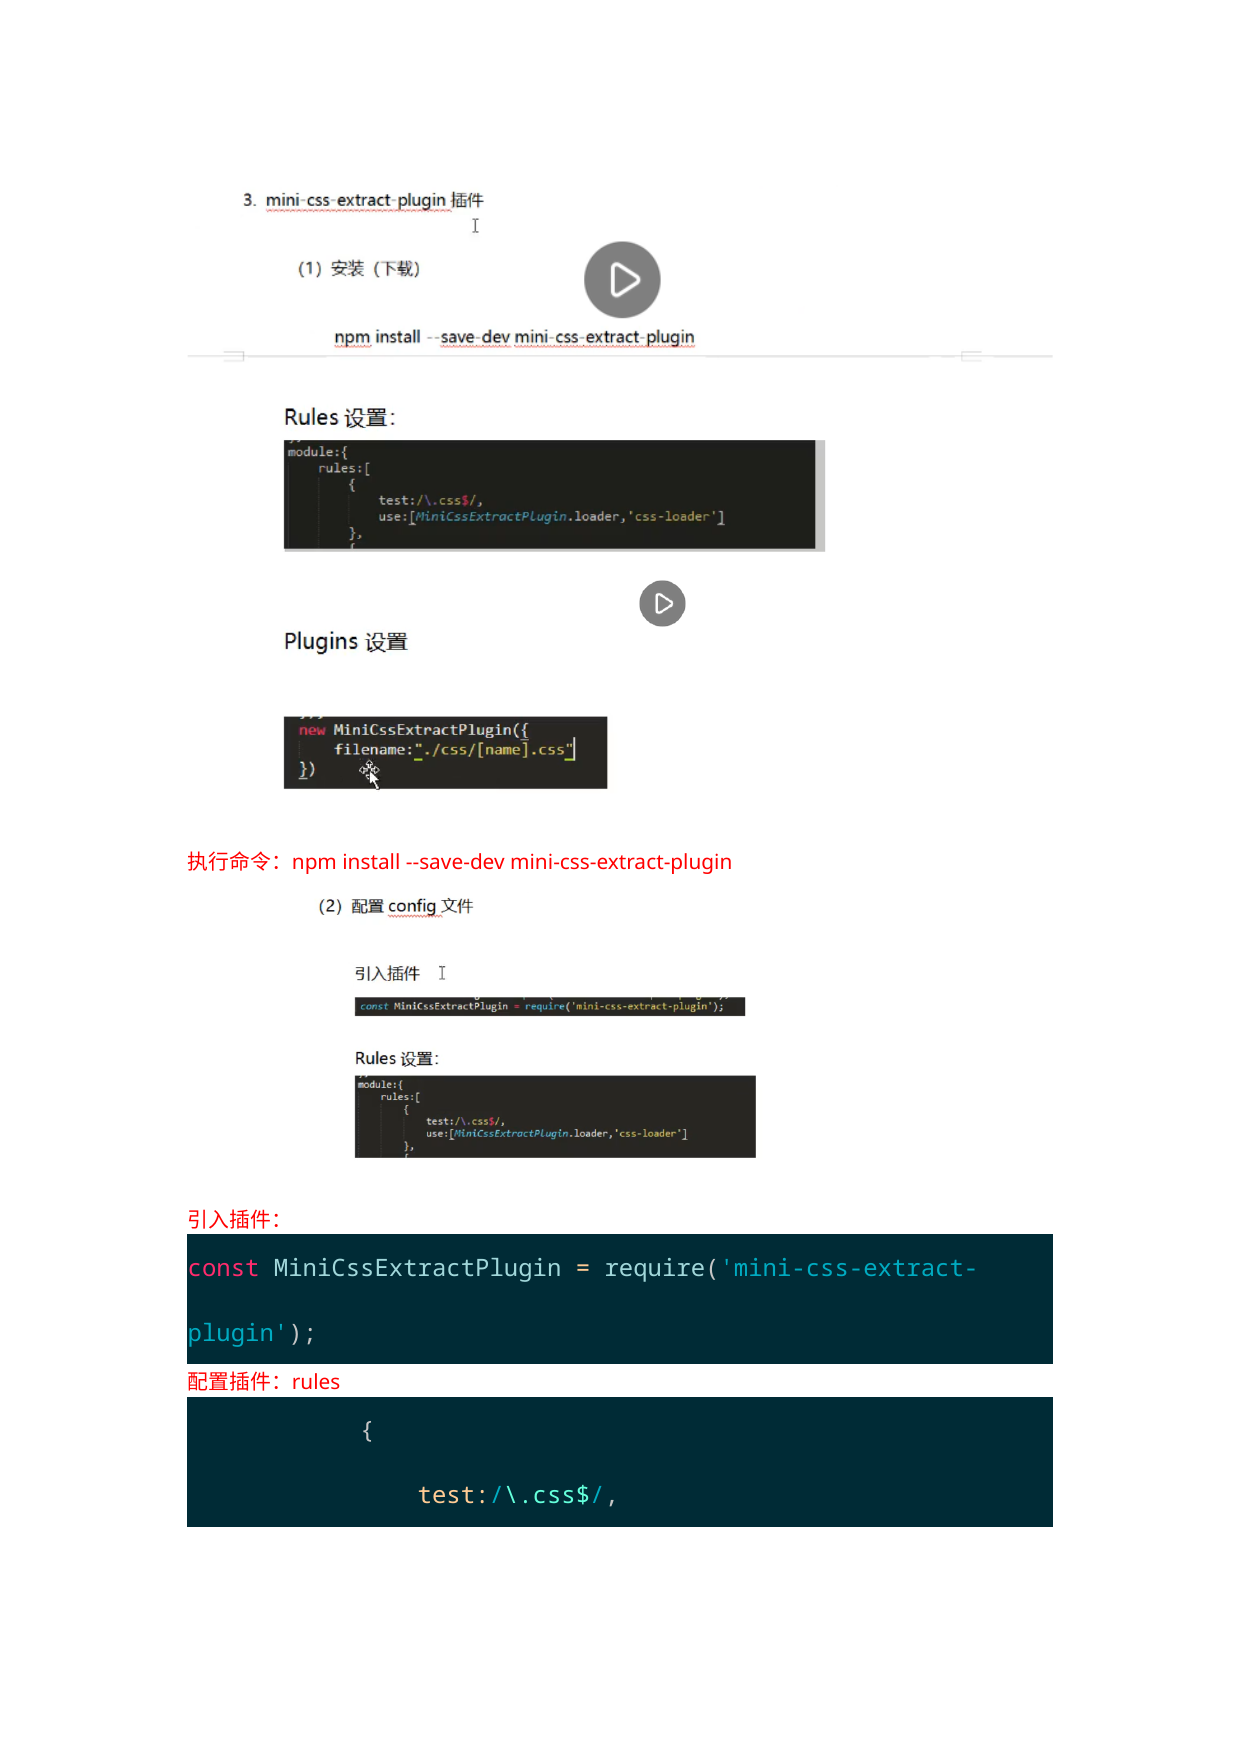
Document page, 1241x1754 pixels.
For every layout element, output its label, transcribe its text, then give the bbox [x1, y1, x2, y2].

picture [187, 887, 1053, 1192]
text test:/\.css$/, [187, 1462, 1053, 1527]
picture [187, 398, 1053, 803]
text const MiniCssExtractPlugin = require('mini-css-extract-plugin'); [187, 1234, 1053, 1364]
text 引入插件： [187, 1202, 1053, 1234]
text { [187, 1397, 1053, 1462]
text 配置插件：rules [187, 1364, 1053, 1397]
picture [187, 174, 1053, 377]
text 执行命令：npm install --save-dev mini-css-extract-plugin [187, 844, 1053, 877]
